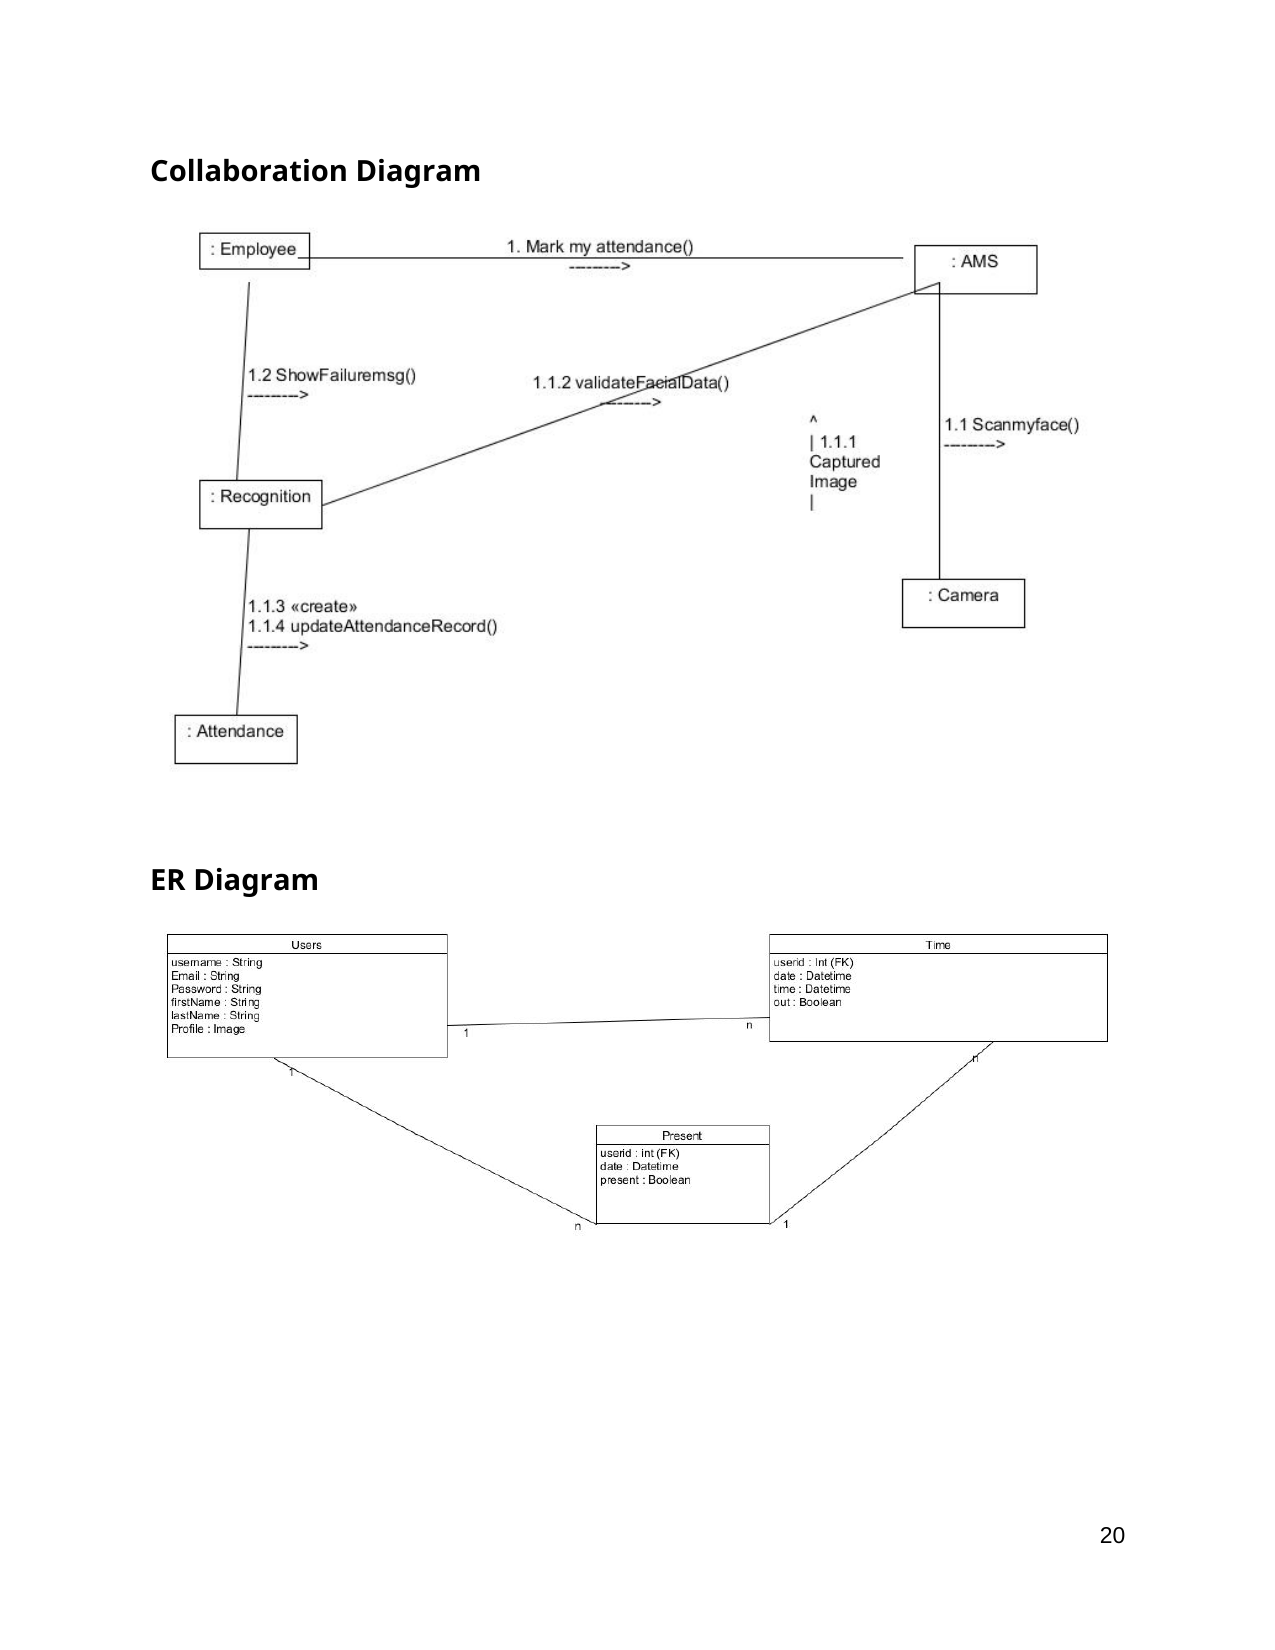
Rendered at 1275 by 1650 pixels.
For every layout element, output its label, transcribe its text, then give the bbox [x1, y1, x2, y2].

subtitle Collaboration Diagram [150, 150, 1125, 190]
picture [150, 917, 1124, 1257]
picture [150, 208, 1124, 789]
subtitle ER Diagram [150, 860, 1125, 899]
